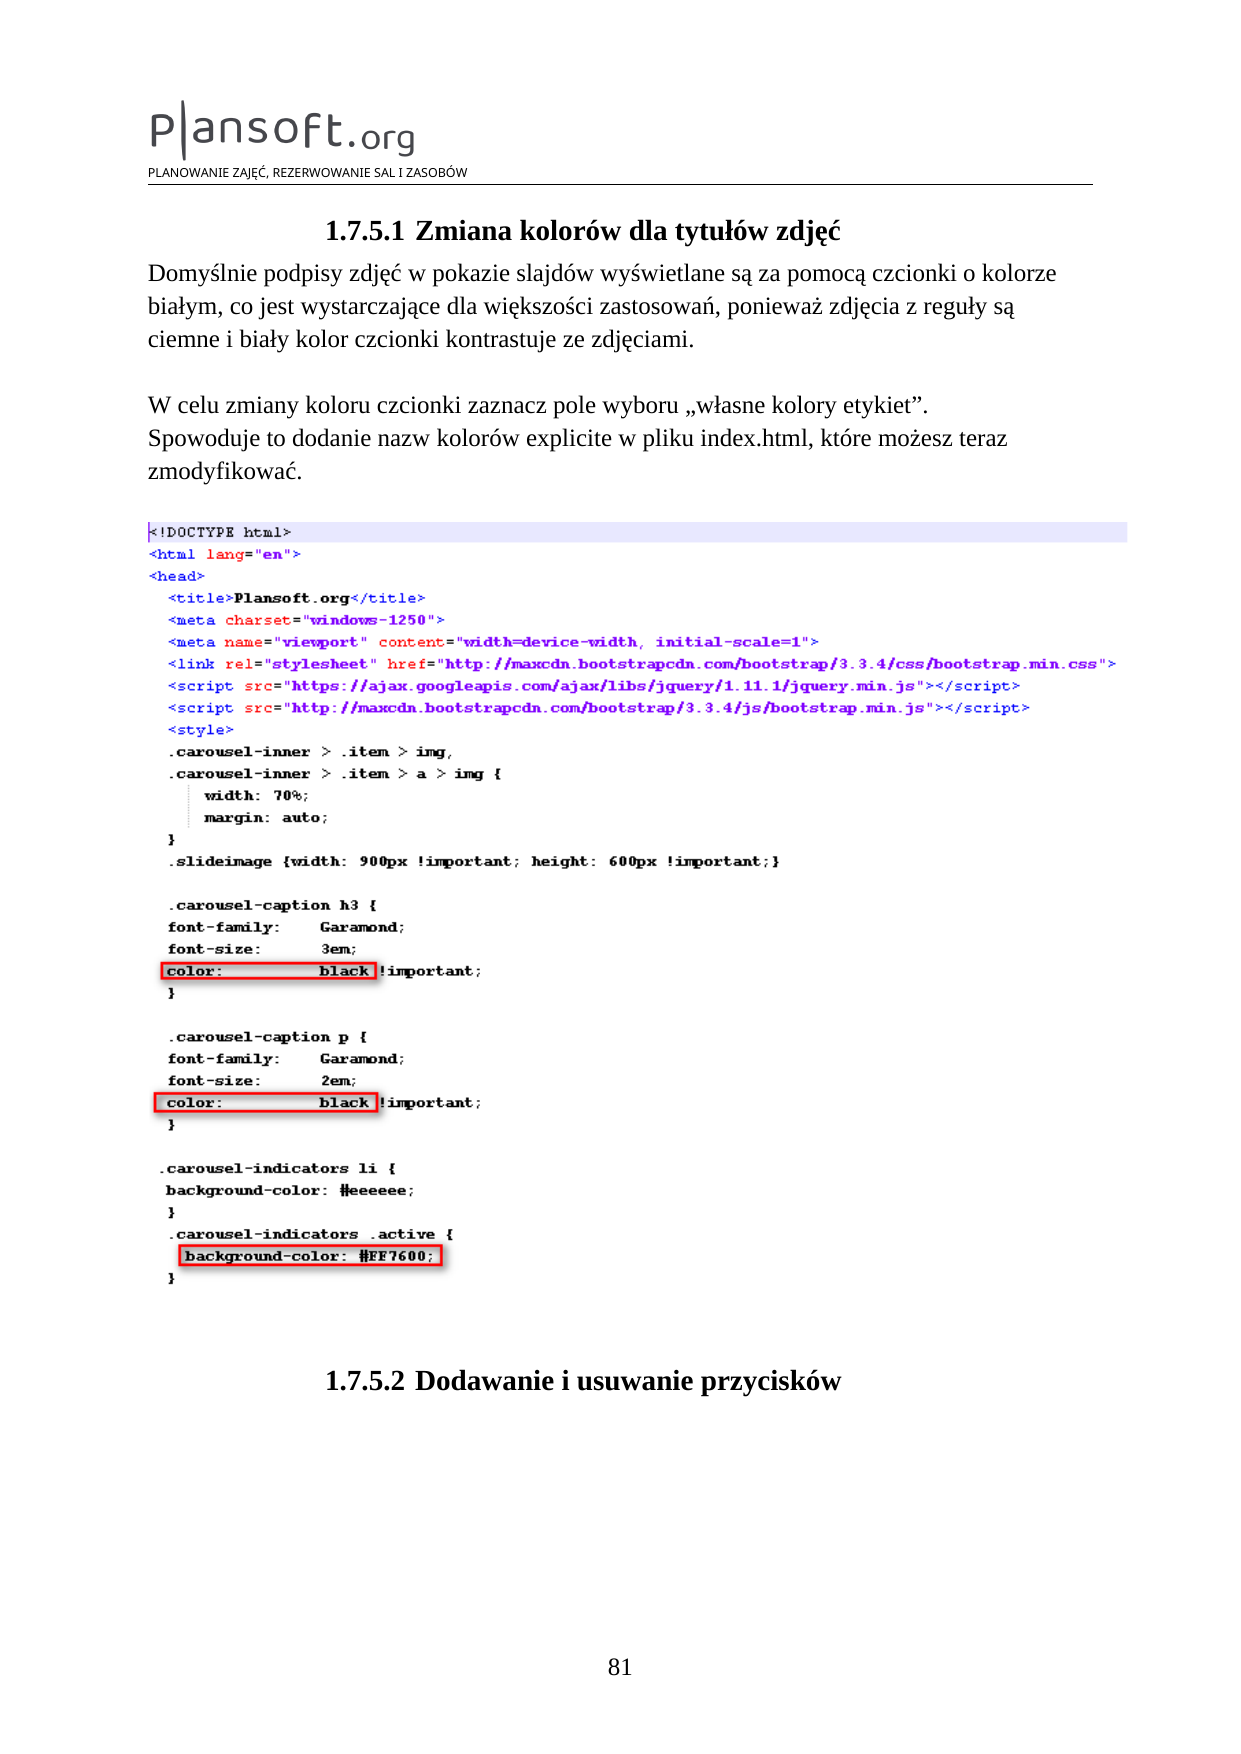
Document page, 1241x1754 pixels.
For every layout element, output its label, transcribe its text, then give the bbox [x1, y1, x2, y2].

text Spowoduje to dodanie nazw kolorów explicite w pliku index.html, które możesz teraz zmodyfikować. [148, 423, 1093, 485]
text Domyślnie podpisy zdjęć w pokazie slajdów wyświetlane są za pomocą czcionki o kolorze białym, co jest wystarczające dla większości zastosowań, ponieważ zdjęcia z reguły są ciemne i biały kolor czcionki kontrastuje ze zdjęciami. [148, 258, 1093, 353]
picture [147, 522, 1128, 1302]
picture [147, 73, 418, 165]
subtitle Dodawanie i usuwanie przycisków [325, 1363, 1093, 1397]
text W celu zmiany koloru czcionki zaznacz pole wyboru „własne kolory etykiet”. [148, 390, 1093, 419]
subtitle Zmiana kolorów dla tytułów zdjęć [325, 213, 1093, 247]
